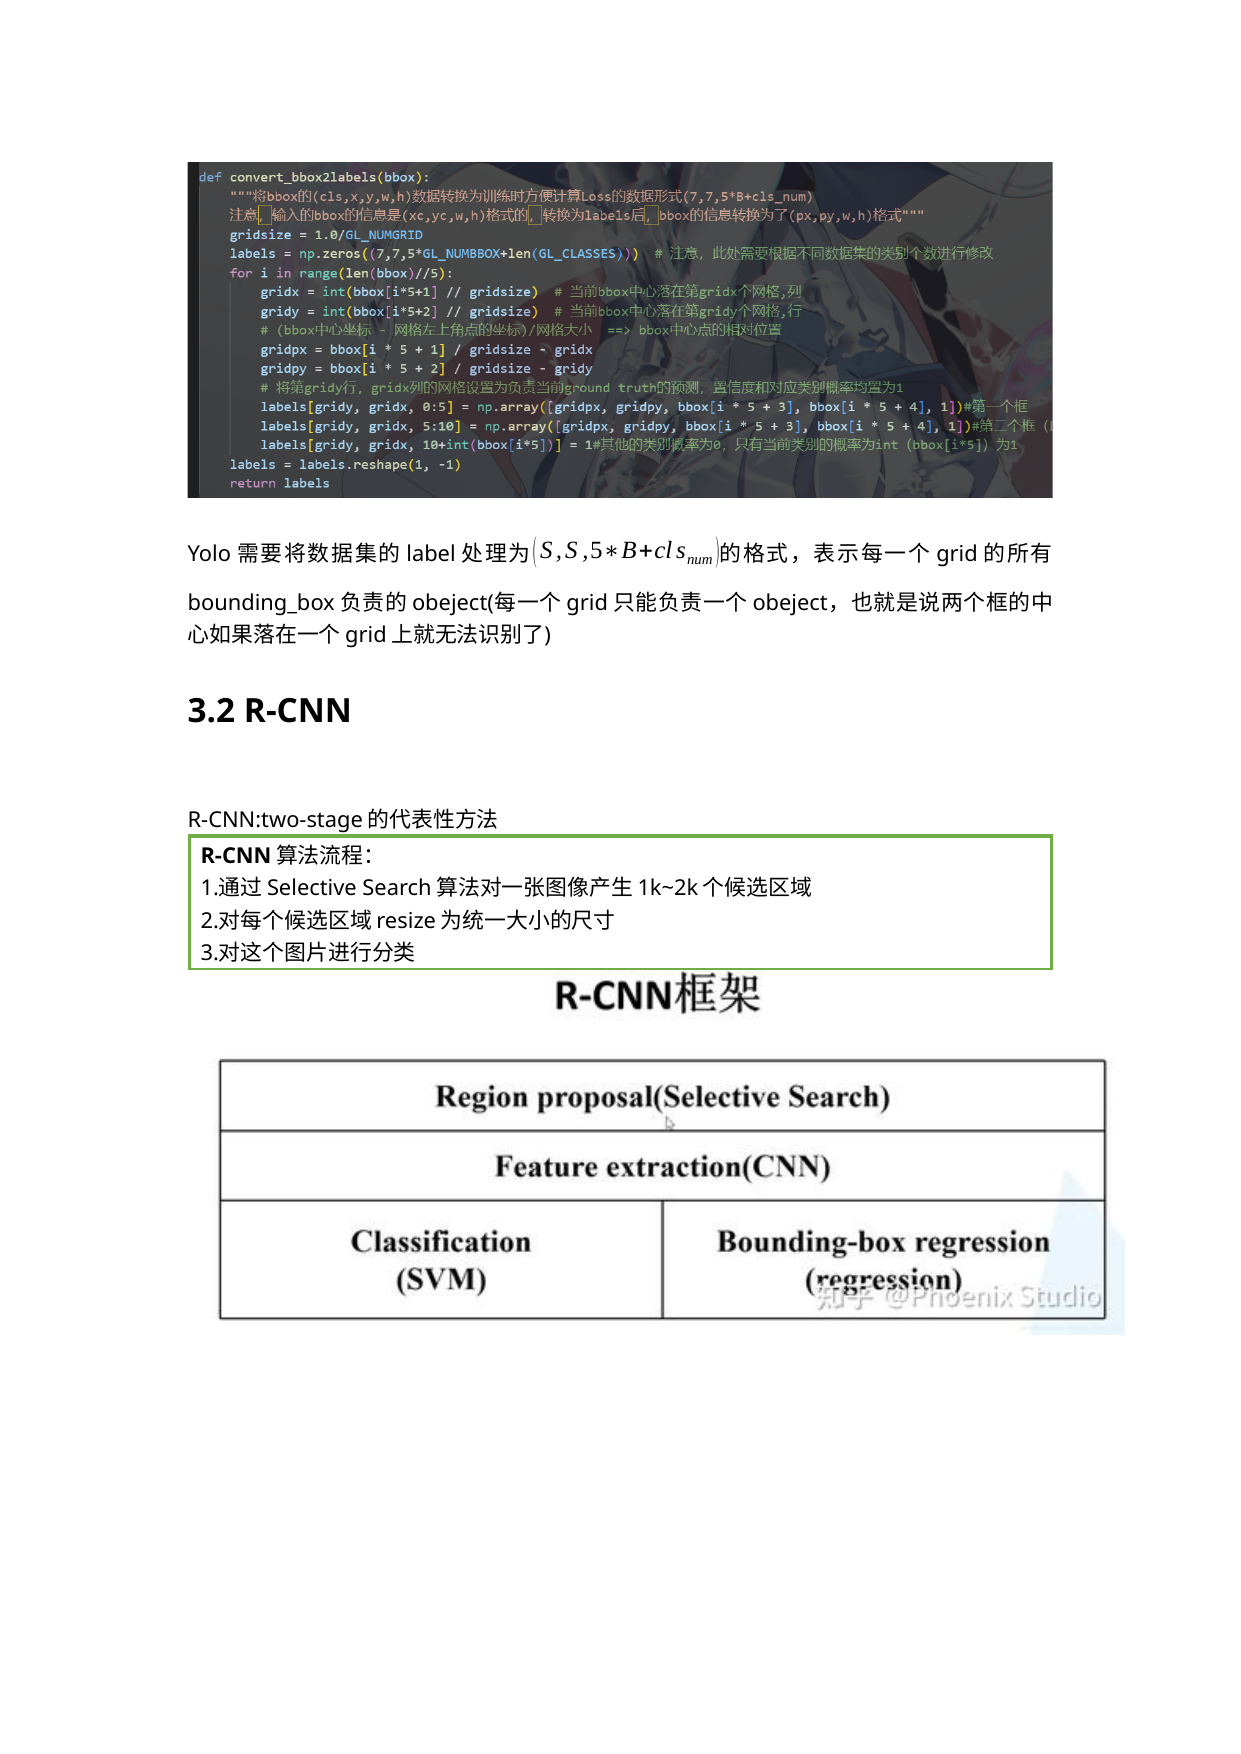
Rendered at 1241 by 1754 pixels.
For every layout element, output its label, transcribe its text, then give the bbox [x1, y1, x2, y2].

picture [187, 970, 1125, 1335]
table_header R-CNN算法流程： 1.通过Selective Search算法对一张图像产生1k~2k个候选区域 2.对每个候选区域resize为统一大小的尺寸 3.对这个图片进行分类 [191, 838, 1050, 967]
picture [187, 162, 1053, 498]
subtitle 3.2 R-CNN [187, 677, 1053, 742]
text Yolo需要将数据集的label处理为的格式，表示每一个grid的所有bounding_box负责的obeject(每一个grid只能负责一个obeject，也就是说两个框的中心如果落在一个grid上就无法识别了) [187, 519, 1053, 649]
text R-CNN:two-stage的代表性方法 [187, 802, 1053, 834]
